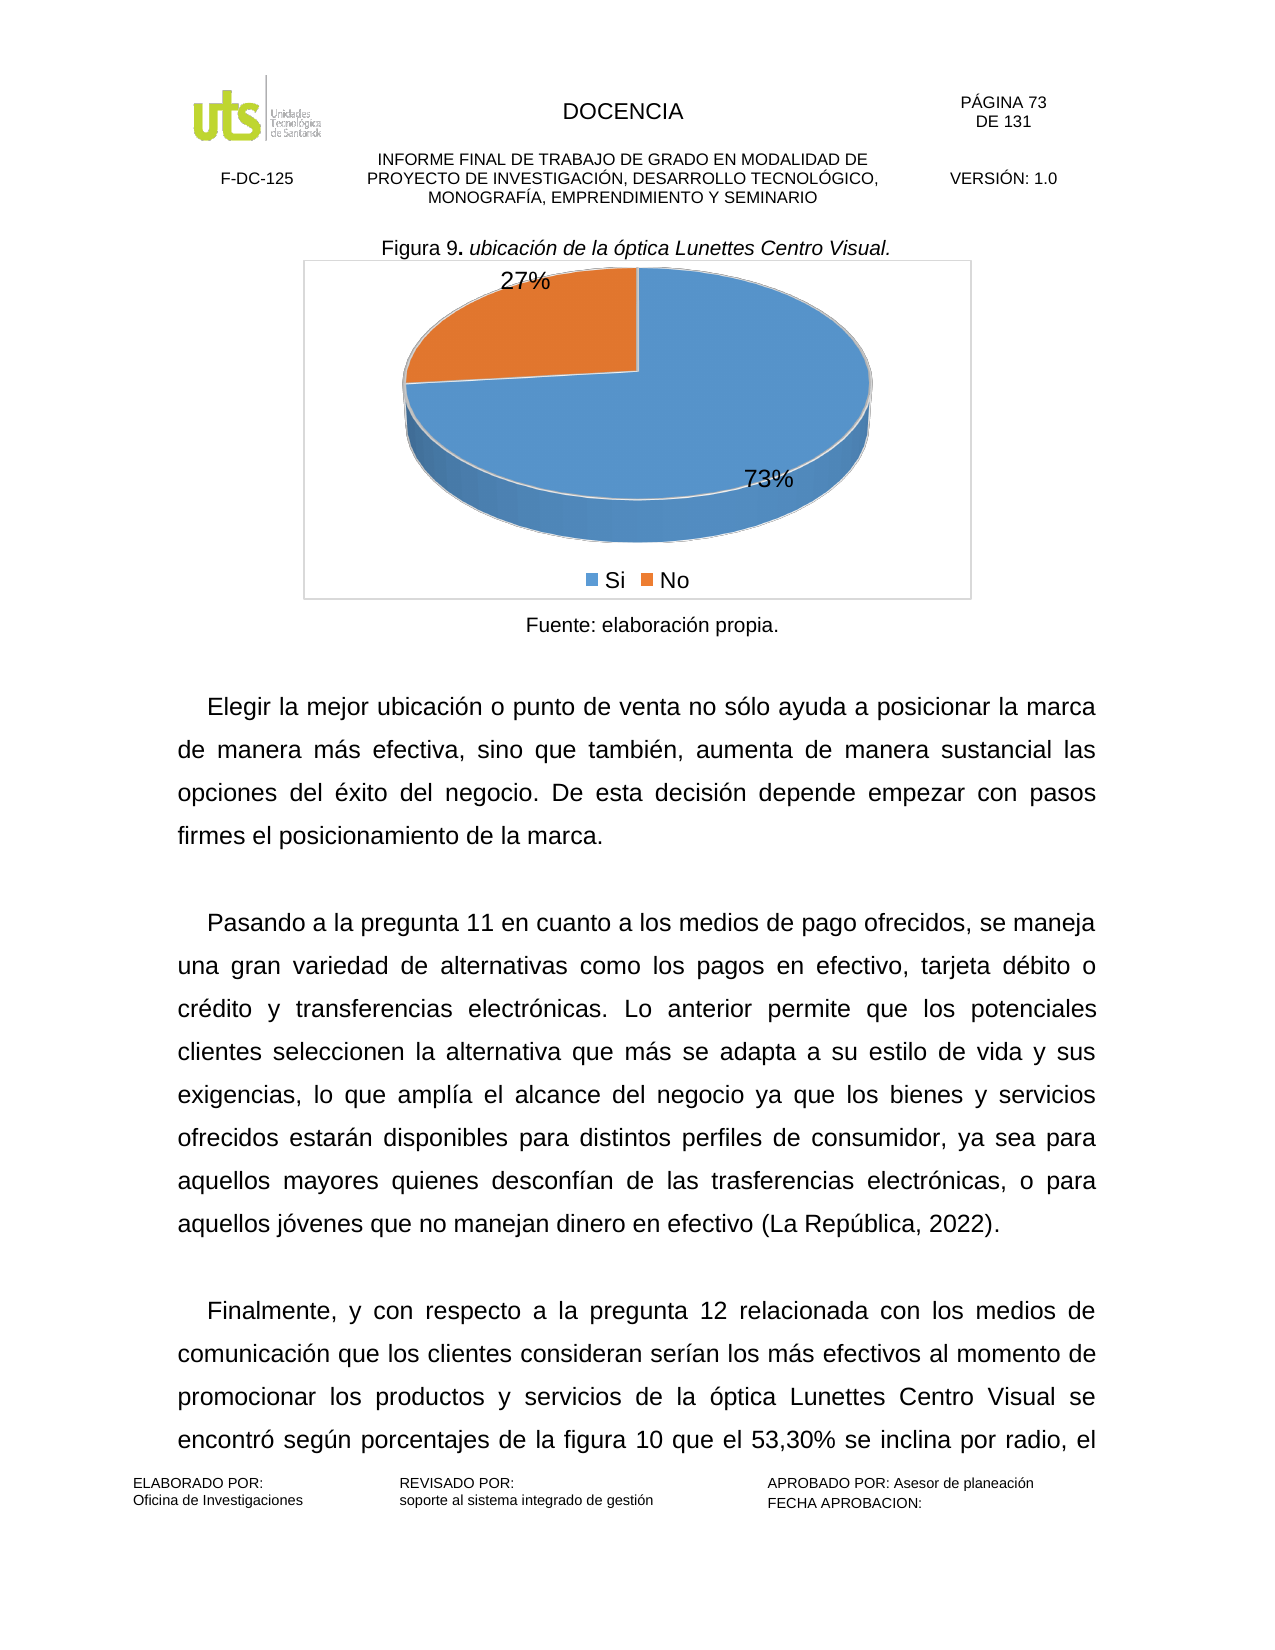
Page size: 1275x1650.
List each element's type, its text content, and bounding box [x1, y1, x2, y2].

text Elegir la mejor ubicación o punto de venta no sólo ayuda a posicionar la marca de manera más efectiva, sino que también, aumenta de manera sustancial las opciones del éxito del negocio. De esta decisión depende empezar con pasos firmes el posicionamiento de la marca. [177, 692, 1098, 850]
picture [192, 75, 321, 149]
text Figura 9. ubicación de la óptica Lunettes Centro Visual. [177, 236, 1098, 260]
text Pasando a la pregunta 11 en cuanto a los medios de pago ofrecidos, se maneja una gran variedad de alternativas como los pagos en efectivo, tarjeta débito o crédito y transferencias electrónicas. Lo anterior permite que los potenciales clientes seleccionen la alternativa que más se adapta a su estilo de vida y sus exigencias, lo que amplía el alcance del negocio ya que los bienes y servicios ofrecidos estarán disponibles para distintos perfiles de consumidor, ya sea para aquellos mayores quienes desconfían de las trasferencias electrónicas, o para aquellos jóvenes que no manejan dinero en efectivo (La República, 2022). [177, 907, 1098, 1238]
text Fuente: elaboración propia. [177, 613, 1098, 637]
